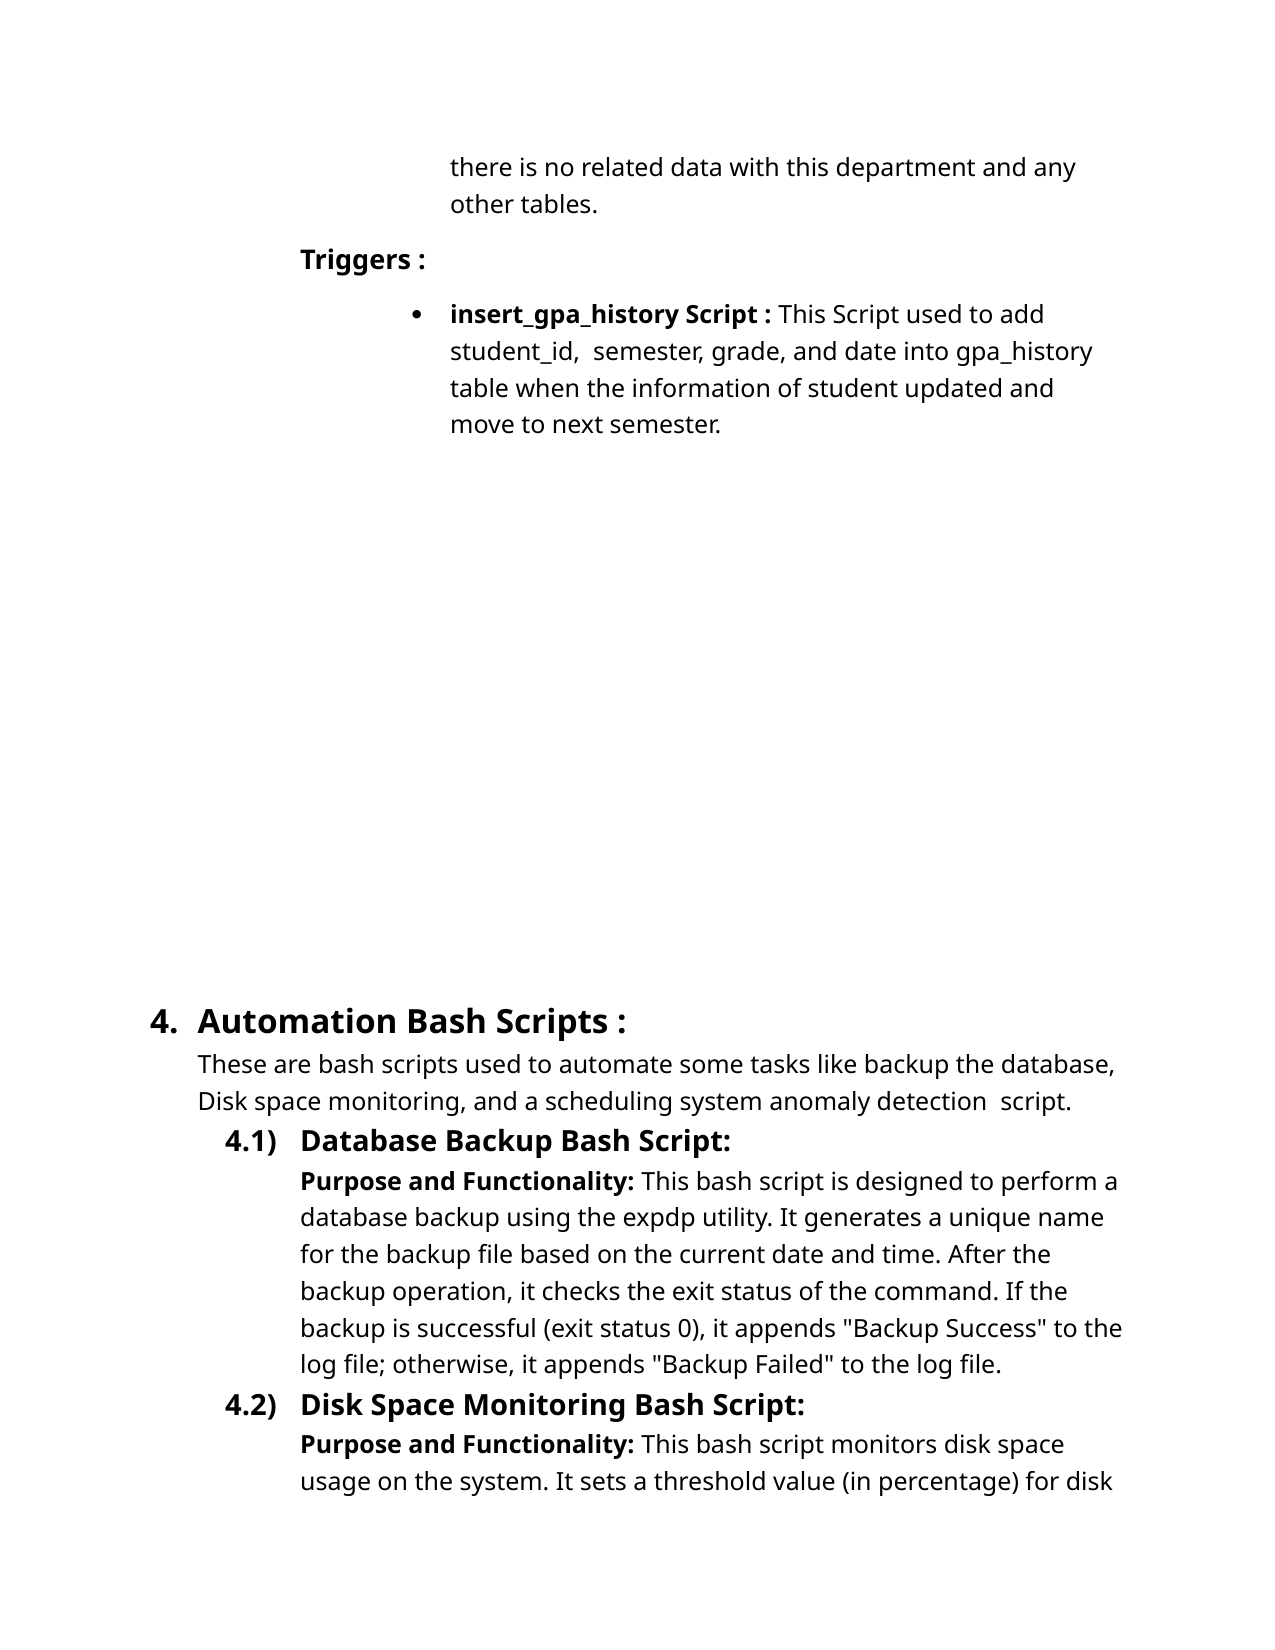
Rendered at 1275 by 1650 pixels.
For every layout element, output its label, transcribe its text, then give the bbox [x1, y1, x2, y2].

list Purpose and Functionality: This bash script is designed to perform a database backup using the expdp utility. It generates a unique name for the backup file based on the current date and time. After the backup operation, it checks the exit status of the command. If the backup is successful (exit status 0), it appends "Backup Success" to the log file; otherwise, it appends "Backup Failed" to the log file. [300, 1163, 1125, 1381]
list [412, 150, 1125, 221]
list insert_gpa_history Script : This Script used to add student_id, semester, grade, and date into gpa_history table when the information of student updated and move to next semester. [412, 297, 1125, 441]
list Disk Space Monitoring Bash Script: [225, 1384, 1125, 1423]
list These are bash scripts used to automate some tasks like backup the database, Disk space monitoring, and a scheduling system anomaly detection script. [197, 1047, 1125, 1118]
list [300, 1427, 1125, 1497]
list Automation Bash Scripts : [150, 998, 1125, 1043]
list Database Backup Bash Script: [225, 1120, 1125, 1160]
text Triggers : [225, 240, 1125, 277]
